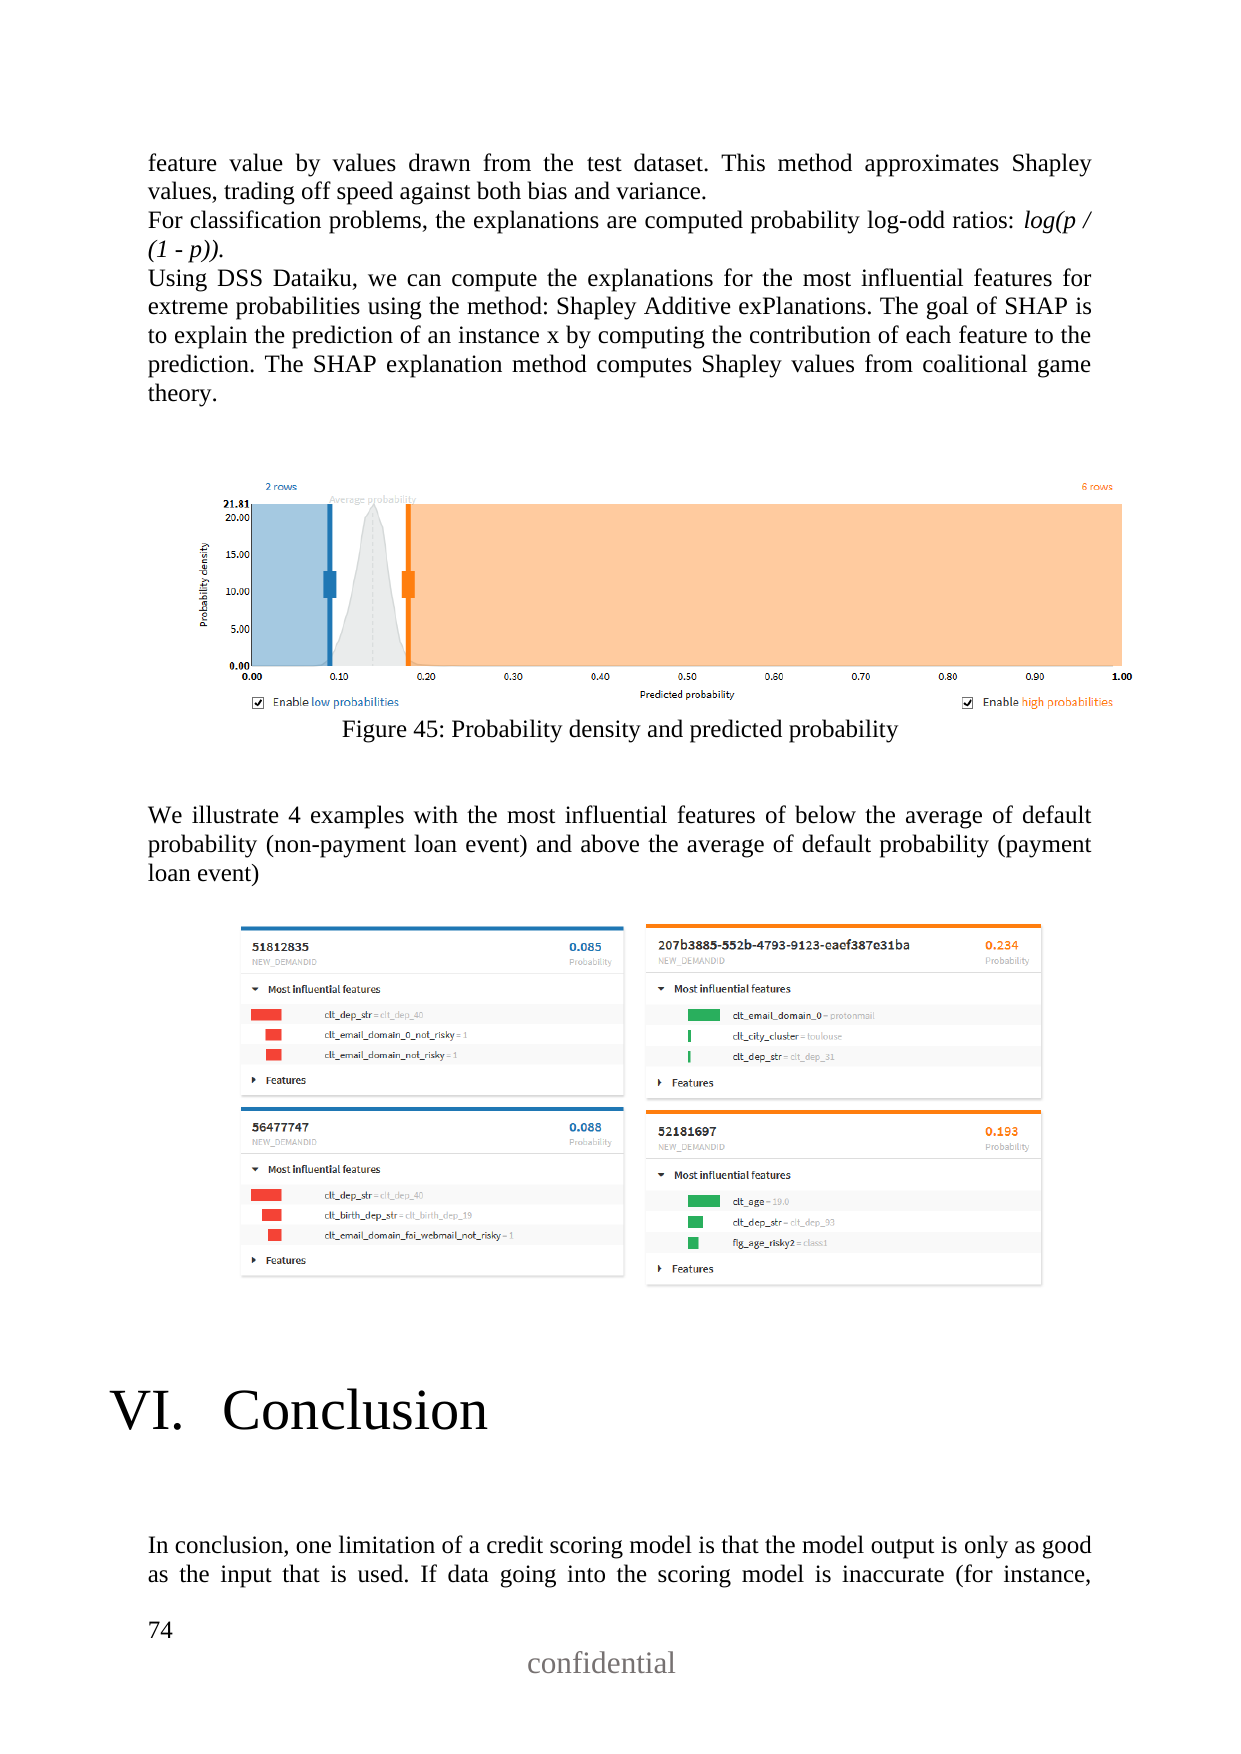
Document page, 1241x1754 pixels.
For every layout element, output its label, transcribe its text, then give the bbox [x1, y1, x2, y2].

picture [189, 463, 1135, 715]
picture [235, 915, 1048, 1292]
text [148, 1530, 1093, 1588]
text For classification problems, the explanations are computed probability log-odd ratios: log(p / (1 - p)). [148, 205, 1093, 263]
text Using DSS Dataiku, we can compute the explanations for the most influential features for extreme probabilities using the method: Shapley Additive exPlanations. The goal of SHAP is to explain the prediction of an instance x by computing the contribution of each feature to the prediction. The SHAP explanation method computes Shapley values from coalitional game theory. [148, 263, 1093, 406]
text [148, 148, 1093, 205]
subtitle Conclusion [185, 1374, 1093, 1442]
text Figure 45: Probability density and predicted probability [148, 714, 1093, 743]
text We illustrate 4 examples with the most influential features of below the average of default probability (non-payment loan event) and above the average of default probability (payment loan event) [148, 801, 1093, 887]
